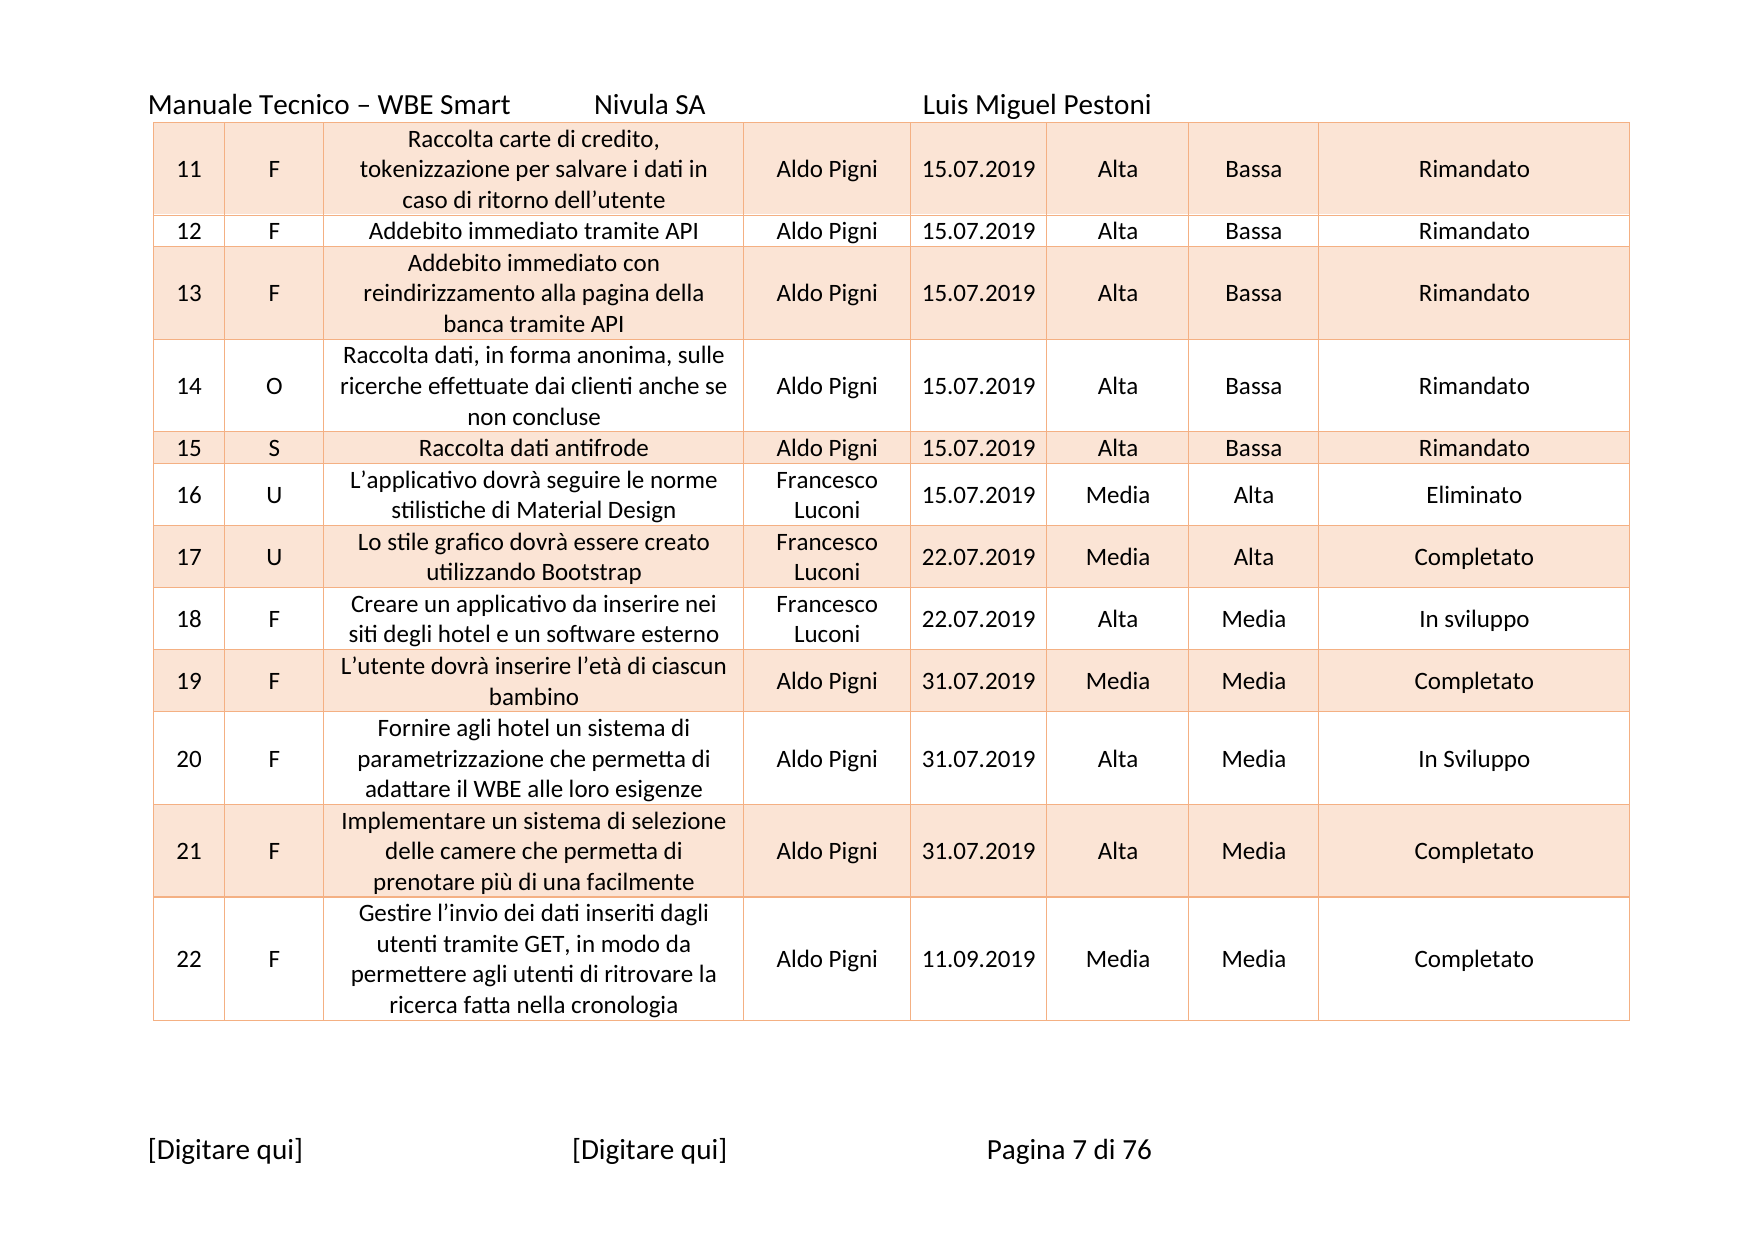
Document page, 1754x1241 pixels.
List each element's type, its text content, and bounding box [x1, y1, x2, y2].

table_cell 18 [154, 588, 224, 649]
table_cell Rimandato [1319, 216, 1629, 246]
table_cell 15.07.2019 [911, 216, 1046, 246]
table_cell 15.07.2019 [911, 123, 1046, 214]
table_cell Media [1189, 712, 1318, 804]
table_cell 31.07.2019 [911, 650, 1046, 711]
table_cell Alta [1047, 340, 1188, 431]
table_cell Media [1047, 650, 1188, 711]
table_cell 22 [154, 898, 224, 1019]
table_cell 11.09.2019 [911, 898, 1046, 1019]
table_cell 31.07.2019 [911, 805, 1046, 896]
table_cell Aldo Pigni [744, 247, 910, 339]
table_cell 15.07.2019 [911, 464, 1046, 525]
table_cell Creare un applicativo da inserire nei siti degli hotel e un software esterno [324, 588, 743, 649]
table_cell 14 [154, 340, 224, 431]
table_cell Media [1189, 588, 1318, 649]
table_cell F [225, 805, 323, 896]
table_cell Media [1047, 898, 1188, 1019]
table_cell F [225, 588, 323, 649]
table_cell 19 [154, 650, 224, 711]
table_cell Alta [1047, 123, 1188, 214]
table_cell Completato [1319, 650, 1629, 711]
table_cell Alta [1047, 805, 1188, 896]
table_cell Media [1189, 898, 1318, 1019]
table_cell F [225, 247, 323, 339]
table_cell Aldo Pigni [744, 650, 910, 711]
table_cell Aldo Pigni [744, 712, 910, 804]
table_cell L’utente dovrà inserire l’età di ciascun bambino [324, 650, 743, 711]
table_cell 12 [154, 216, 224, 246]
table_cell 15.07.2019 [911, 340, 1046, 431]
table_cell Bassa [1189, 432, 1318, 463]
table_cell F [225, 650, 323, 711]
table_cell 16 [154, 464, 224, 525]
table_cell Aldo Pigni [744, 123, 910, 214]
table_cell Media [1047, 526, 1188, 587]
table_cell Media [1047, 464, 1188, 525]
table_cell U [225, 526, 323, 587]
table_cell 15.07.2019 [911, 432, 1046, 463]
table_cell 15 [154, 432, 224, 463]
table_cell 20 [154, 712, 224, 804]
table_cell Raccolta dati, in forma anonima, sulle ricerche effettuate dai clienti anche se non concluse [324, 340, 743, 431]
table_cell L’applicativo dovrà seguire le norme stilistiche di Material Design [324, 464, 743, 525]
table_cell Fornire agli hotel un sistema di parametrizzazione che permetta di adattare il WBE alle loro esigenze [324, 712, 743, 804]
table_cell Alta [1189, 464, 1318, 525]
table_cell Implementare un sistema di selezione delle camere che permetta di prenotare più di una facilmente [324, 805, 743, 896]
table_cell Media [1189, 805, 1318, 896]
table_cell Alta [1047, 588, 1188, 649]
table_cell Alta [1047, 432, 1188, 463]
table_cell S [225, 432, 323, 463]
table_cell Alta [1047, 216, 1188, 246]
table_cell Bassa [1189, 247, 1318, 339]
table_cell Alta [1047, 712, 1188, 804]
table_cell Aldo Pigni [744, 432, 910, 463]
table_cell Aldo Pigni [744, 340, 910, 431]
table_cell Rimandato [1319, 123, 1629, 214]
table_cell In sviluppo [1319, 588, 1629, 649]
table_cell 13 [154, 247, 224, 339]
table_cell Media [1189, 650, 1318, 711]
table_cell Rimandato [1319, 432, 1629, 463]
table_cell Completato [1319, 805, 1629, 896]
table_cell Addebito immediato con reindirizzamento alla pagina della banca tramite API [324, 247, 743, 339]
table_cell Aldo Pigni [744, 898, 910, 1019]
table_cell Eliminato [1319, 464, 1629, 525]
table_cell F [225, 123, 323, 214]
table_cell 22.07.2019 [911, 526, 1046, 587]
table_cell Completato [1319, 898, 1629, 1019]
table_cell F [225, 898, 323, 1019]
table_cell Bassa [1189, 216, 1318, 246]
table_cell 11 [154, 123, 224, 214]
table_cell F [225, 712, 323, 804]
table_cell Aldo Pigni [744, 805, 910, 896]
table_cell Raccolta dati antifrode [324, 432, 743, 463]
table_cell Bassa [1189, 340, 1318, 431]
table_cell O [225, 340, 323, 431]
table_cell 22.07.2019 [911, 588, 1046, 649]
table_cell Gestire l’invio dei dati inseriti dagli utenti tramite GET, in modo da permettere agli utenti di ritrovare la ricerca fatta nella cronologia [324, 898, 743, 1019]
table_cell 15.07.2019 [911, 247, 1046, 339]
table_cell Aldo Pigni [744, 216, 910, 246]
table_cell Raccolta carte di credito, tokenizzazione per salvare i dati in caso di ritorno dell’utente [324, 123, 743, 214]
table_cell U [225, 464, 323, 525]
table_cell Completato [1319, 526, 1629, 587]
table_cell Rimandato [1319, 340, 1629, 431]
table_cell Bassa [1189, 123, 1318, 214]
table_cell 17 [154, 526, 224, 587]
table_cell In Sviluppo [1319, 712, 1629, 804]
table_cell Francesco Luconi [744, 526, 910, 587]
table_cell F [225, 216, 323, 246]
table_cell Francesco Luconi [744, 464, 910, 525]
table_cell 21 [154, 805, 224, 896]
table_cell 31.07.2019 [911, 712, 1046, 804]
table_cell Rimandato [1319, 247, 1629, 339]
table_cell Francesco Luconi [744, 588, 910, 649]
table_cell Alta [1189, 526, 1318, 587]
table_cell Lo stile grafico dovrà essere creato utilizzando Bootstrap [324, 526, 743, 587]
table_cell Addebito immediato tramite API [324, 216, 743, 246]
table_cell Alta [1047, 247, 1188, 339]
